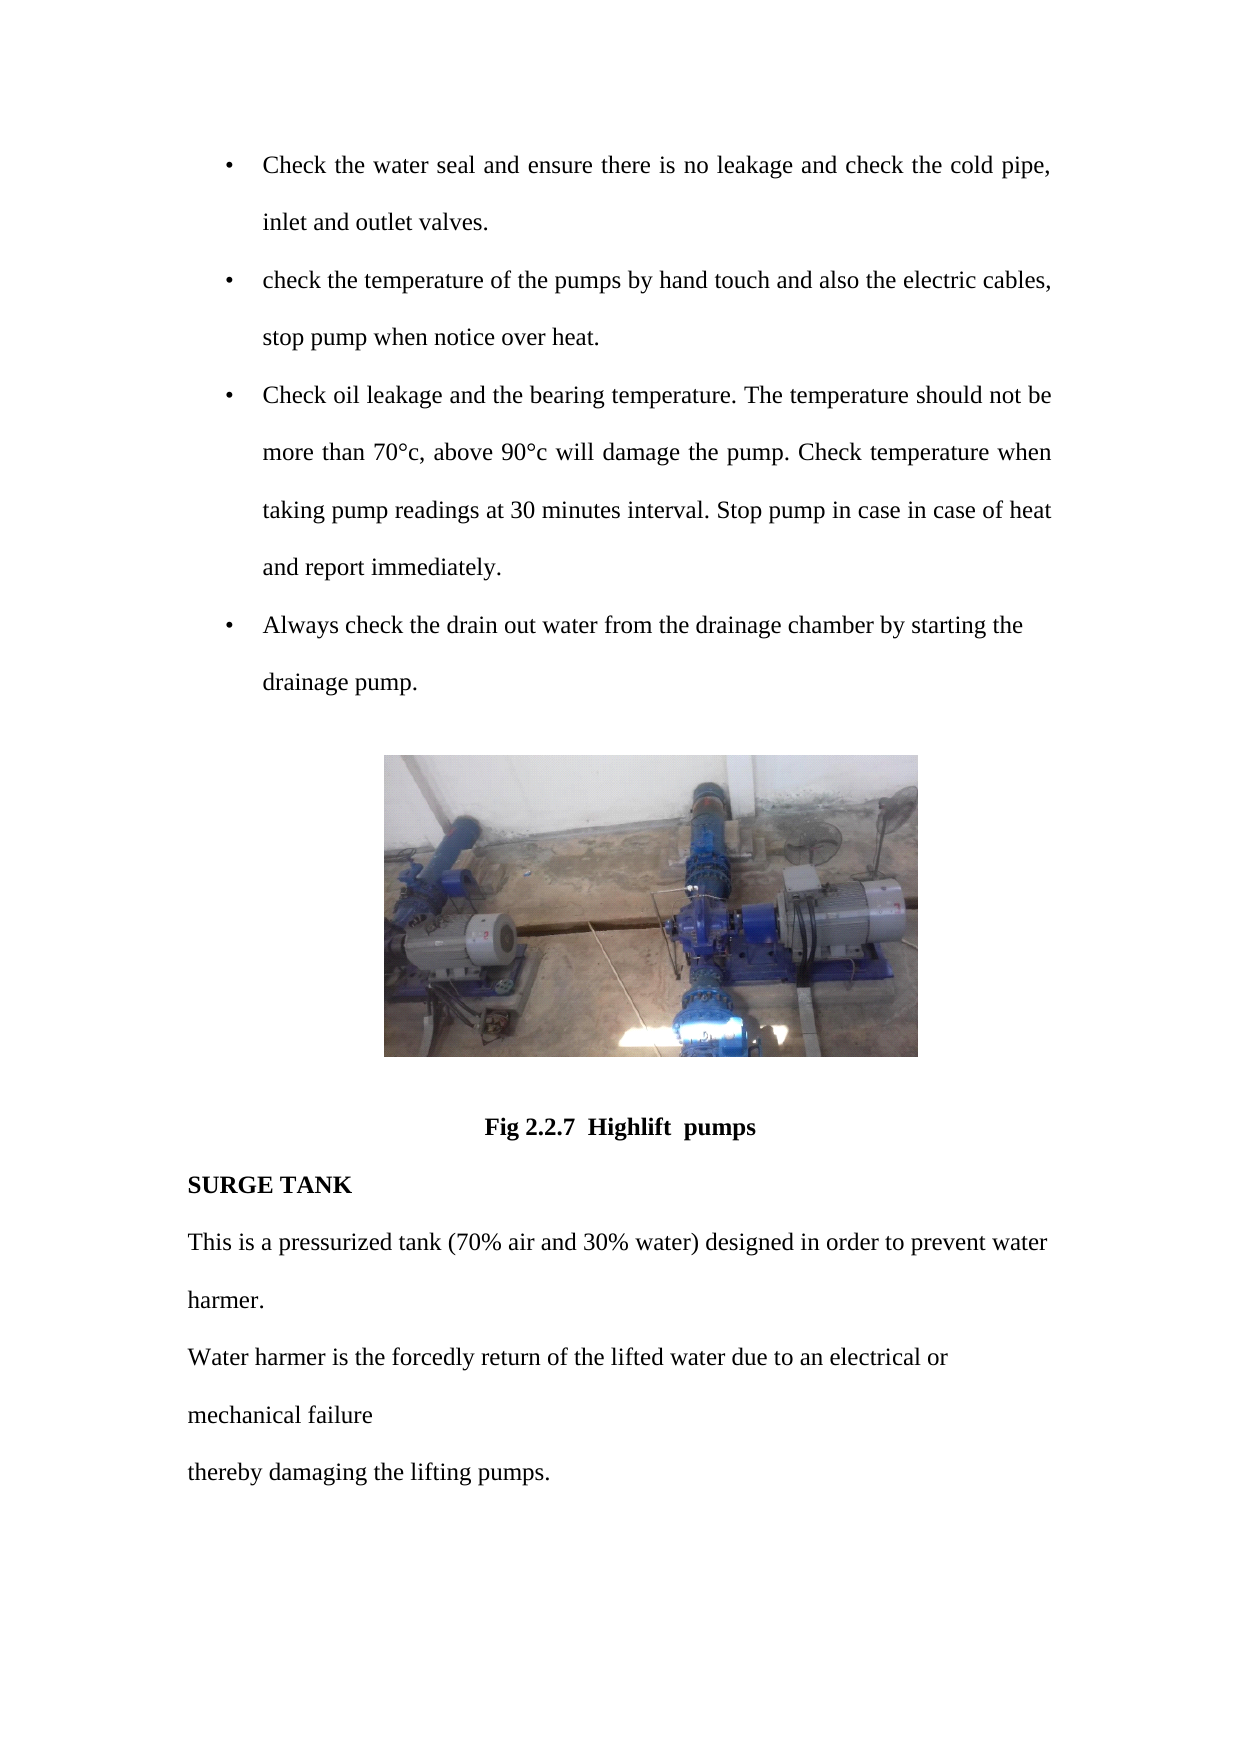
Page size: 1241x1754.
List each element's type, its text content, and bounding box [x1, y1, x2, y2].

text SURGE TANK [187, 1170, 1053, 1198]
text Water harmer is the forcedly return of the lifted water due to an electrical or mechanical failure [187, 1342, 1053, 1428]
list Always check the drain out water from the drainage chamber by starting the drainage pump. [225, 610, 1053, 696]
list Check oil leakage and the bearing temperature. The temperature should not be more than 70°c, above 90°c will damage the pump. Check temperature when taking pump readings at 30 minutes interval. Stop pump in case in case of heat and report immediately. [225, 380, 1053, 581]
list check the temperature of the pumps by hand touch and also the electric cables, stop pump when notice over heat. [225, 265, 1053, 351]
list Check the water seal and ensure there is no leakage and check the cold pipe, inlet and outlet valves. [225, 150, 1053, 236]
text Fig 2.2.7 Highlift pumps [187, 1112, 1053, 1141]
picture [348, 725, 967, 1083]
text This is a pressurized tank (70% air and 30% water) designed in order to prevent water harmer. [187, 1227, 1053, 1313]
text thereby damaging the lifting pumps. [187, 1457, 1053, 1486]
